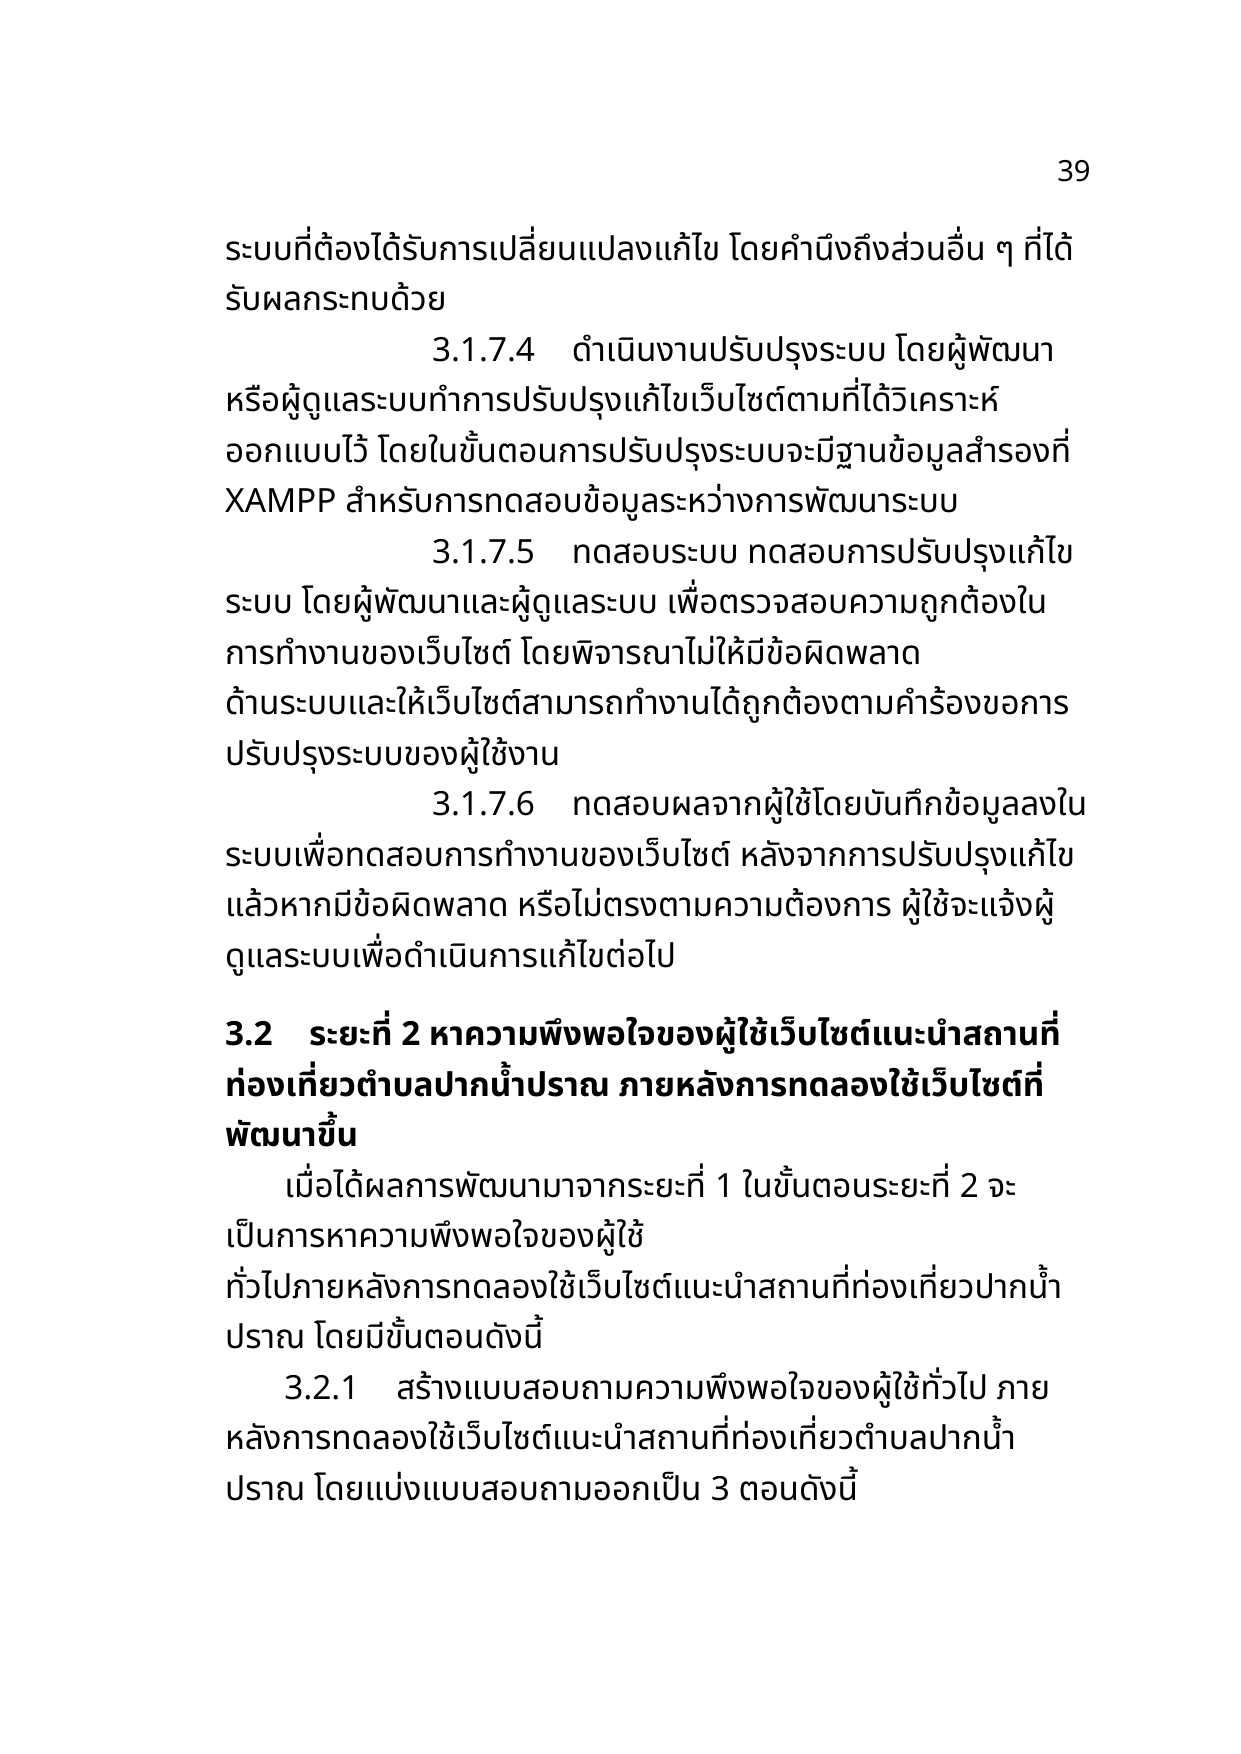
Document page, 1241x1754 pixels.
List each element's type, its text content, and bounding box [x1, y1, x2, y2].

text เมื่อได้ผลการพัฒนามาจากระยะที่ 1 ในขั้นตอนระยะที่ 2 จะเป็นการหาความพึงพอใจของผู้ใช้ [225, 1162, 1090, 1263]
text 3.1.7.5**ทดสอบระบบ ทดสอบการปรับปรุงแก้ไขระบบ โดยผู้พัฒนาและผู้ดูแลระบบ เพื่อตรวจสอบความถูกต้องในการทำงานของเว็บไซต์ โดยพิจารณาไม่ให้มีข้อผิดพลาด [225, 528, 1090, 679]
text ทั่วไปภายหลังการทดลองใช้เว็บไซต์แนะนำสถานที่ท่องเที่ยวปากน้ำปราณ โดยมีขั้นตอนดังนี้ [225, 1263, 1090, 1363]
text 3.1.7.4**ดำเนินงานปรับปรุงระบบ โดยผู้พัฒนาหรือผู้ดูแลระบบทำการปรับปรุงแก้ไขเว็บไซต์ตามที่ได้วิเคราะห์ออกแบบไว้ โดยในขั้นตอนการปรับปรุงระบบจะมีฐานข้อมูลสำรองที่ XAMPP สำหรับการทดสอบข้อมูลระหว่างการพัฒนาระบบ [225, 326, 1090, 528]
text ด้านระบบและให้เว็บไซต์สามารถทำงานได้ถูกต้องตามคำร้องขอการปรับปรุงระบบของผู้ใช้งาน [225, 679, 1090, 780]
text 3.2.1**สร้างแบบสอบถามความพึงพอใจของผู้ใช้ทั่วไป ภายหลังการทดลองใช้เว็บไซต์แนะนำสถานที่ท่องเที่ยวตำบลปากน้ำปราณ โดยแบ่งแบบสอบถามออกเป็น 3 ตอนดังนี้ [225, 1363, 1090, 1515]
text 3.1.7.6**ทดสอบผลจากผู้ใช้โดยบันทึกข้อมูลลงในระบบเพื่อทดสอบการทำงานของเว็บไซต์ หลังจากการปรับปรุงแก้ไขแล้วหากมีข้อผิดพลาด หรือไม่ตรงตามความต้องการ ผู้ใช้จะแจ้งผู้ดูแลระบบเพื่อดำเนินการแก้ไขต่อไป [225, 780, 1090, 1010]
text 3.2**ระยะที่ 2 หาความพึงพอใจของผู้ใช้เว็บไซต์แนะนำสถานที่ท่องเที่ยวตำบลปากน้ำปราณ ภายหลังการทดลองใช้เว็บไซต์ที่พัฒนาขึ้น [225, 1010, 1090, 1162]
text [225, 225, 1090, 326]
